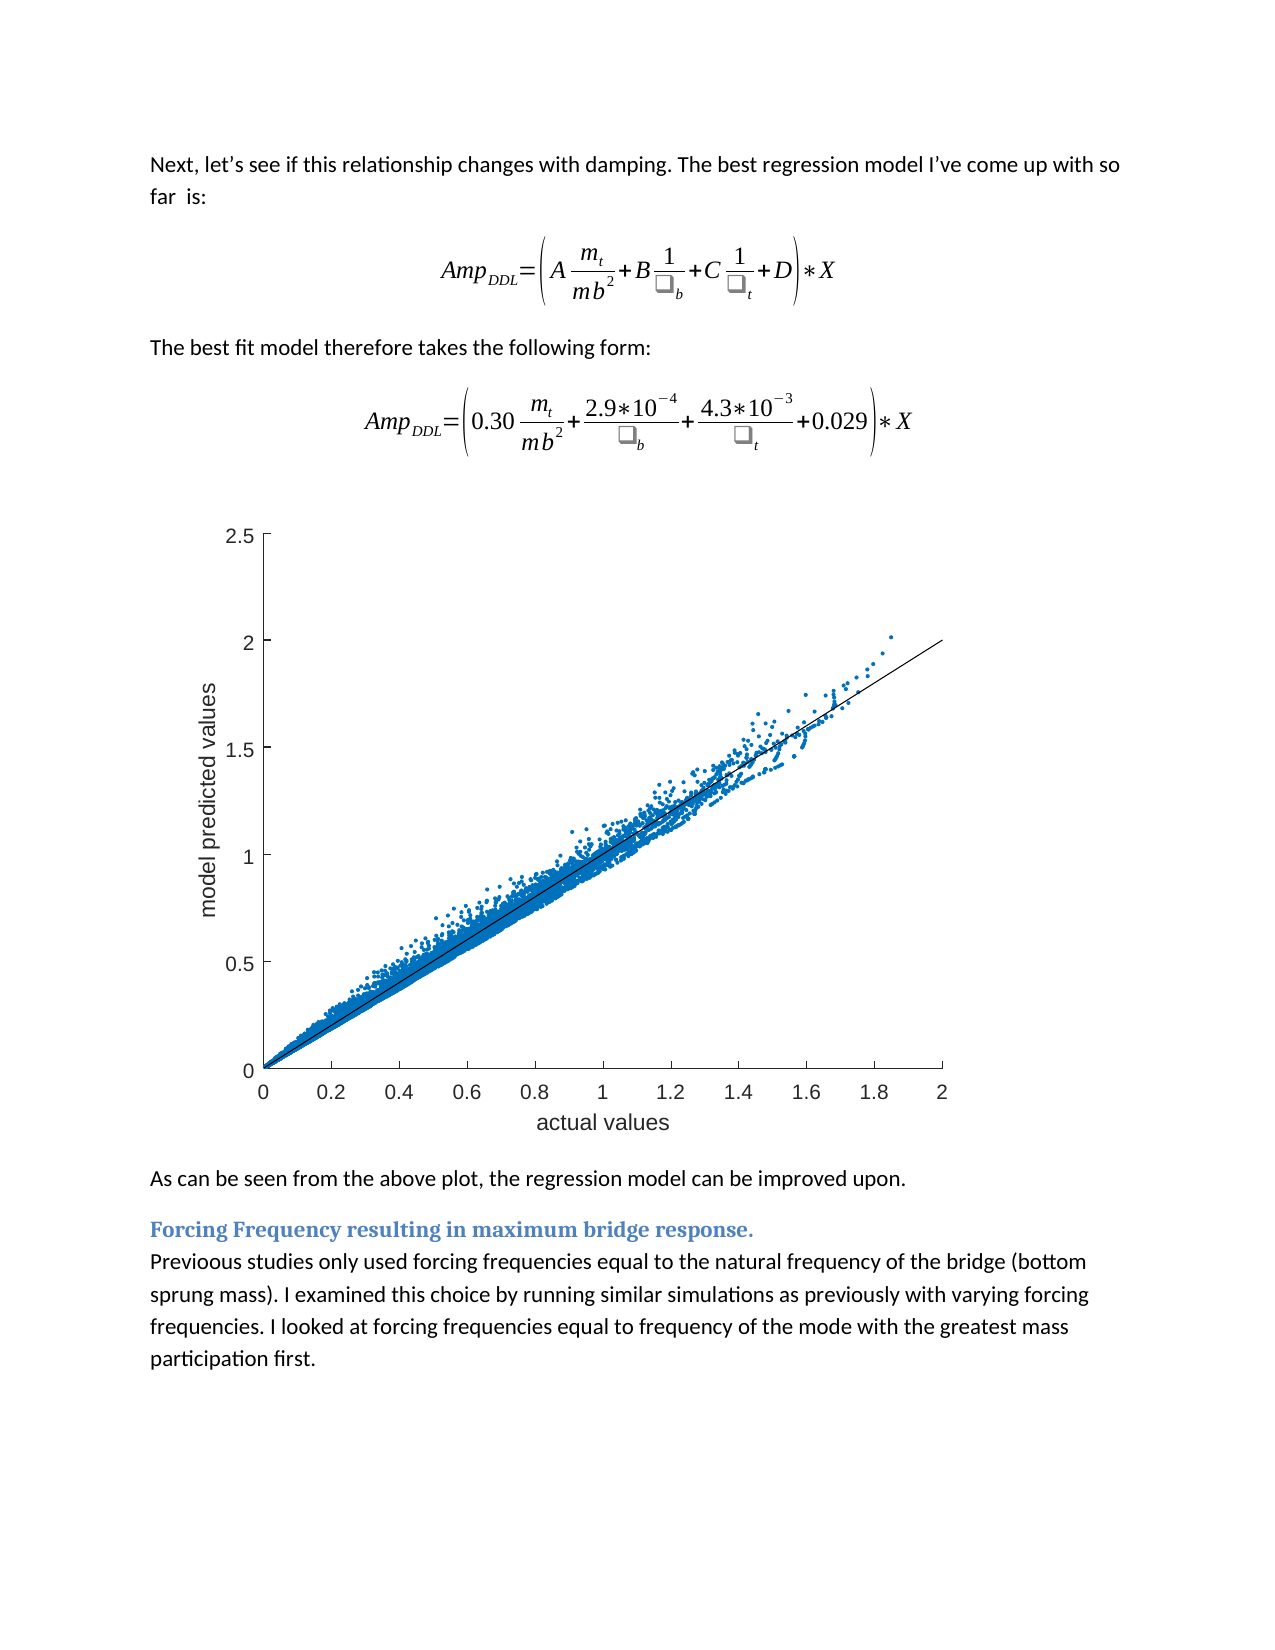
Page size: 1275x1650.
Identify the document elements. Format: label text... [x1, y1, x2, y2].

subtitle Forcing Frequency resulting in maximum bridge response. [150, 1217, 1125, 1244]
text Next, let’s see if this relationship changes with damping. The best regression model I’ve come up with so far is: [150, 150, 1125, 210]
text The best fit model therefore takes the following form: [150, 333, 1125, 361]
text Previoous studies only used forcing frequencies equal to the natural frequency of the bridge (bottom sprung mass). I examined this choice by running similar simulations as previously with varying forcing frequencies. I looked at forcing frequencies equal to frequency of the mode with the greatest mass participation first. [150, 1247, 1125, 1372]
text As can be seen from the above plot, the regression model can be improved upon. [150, 1164, 1125, 1192]
